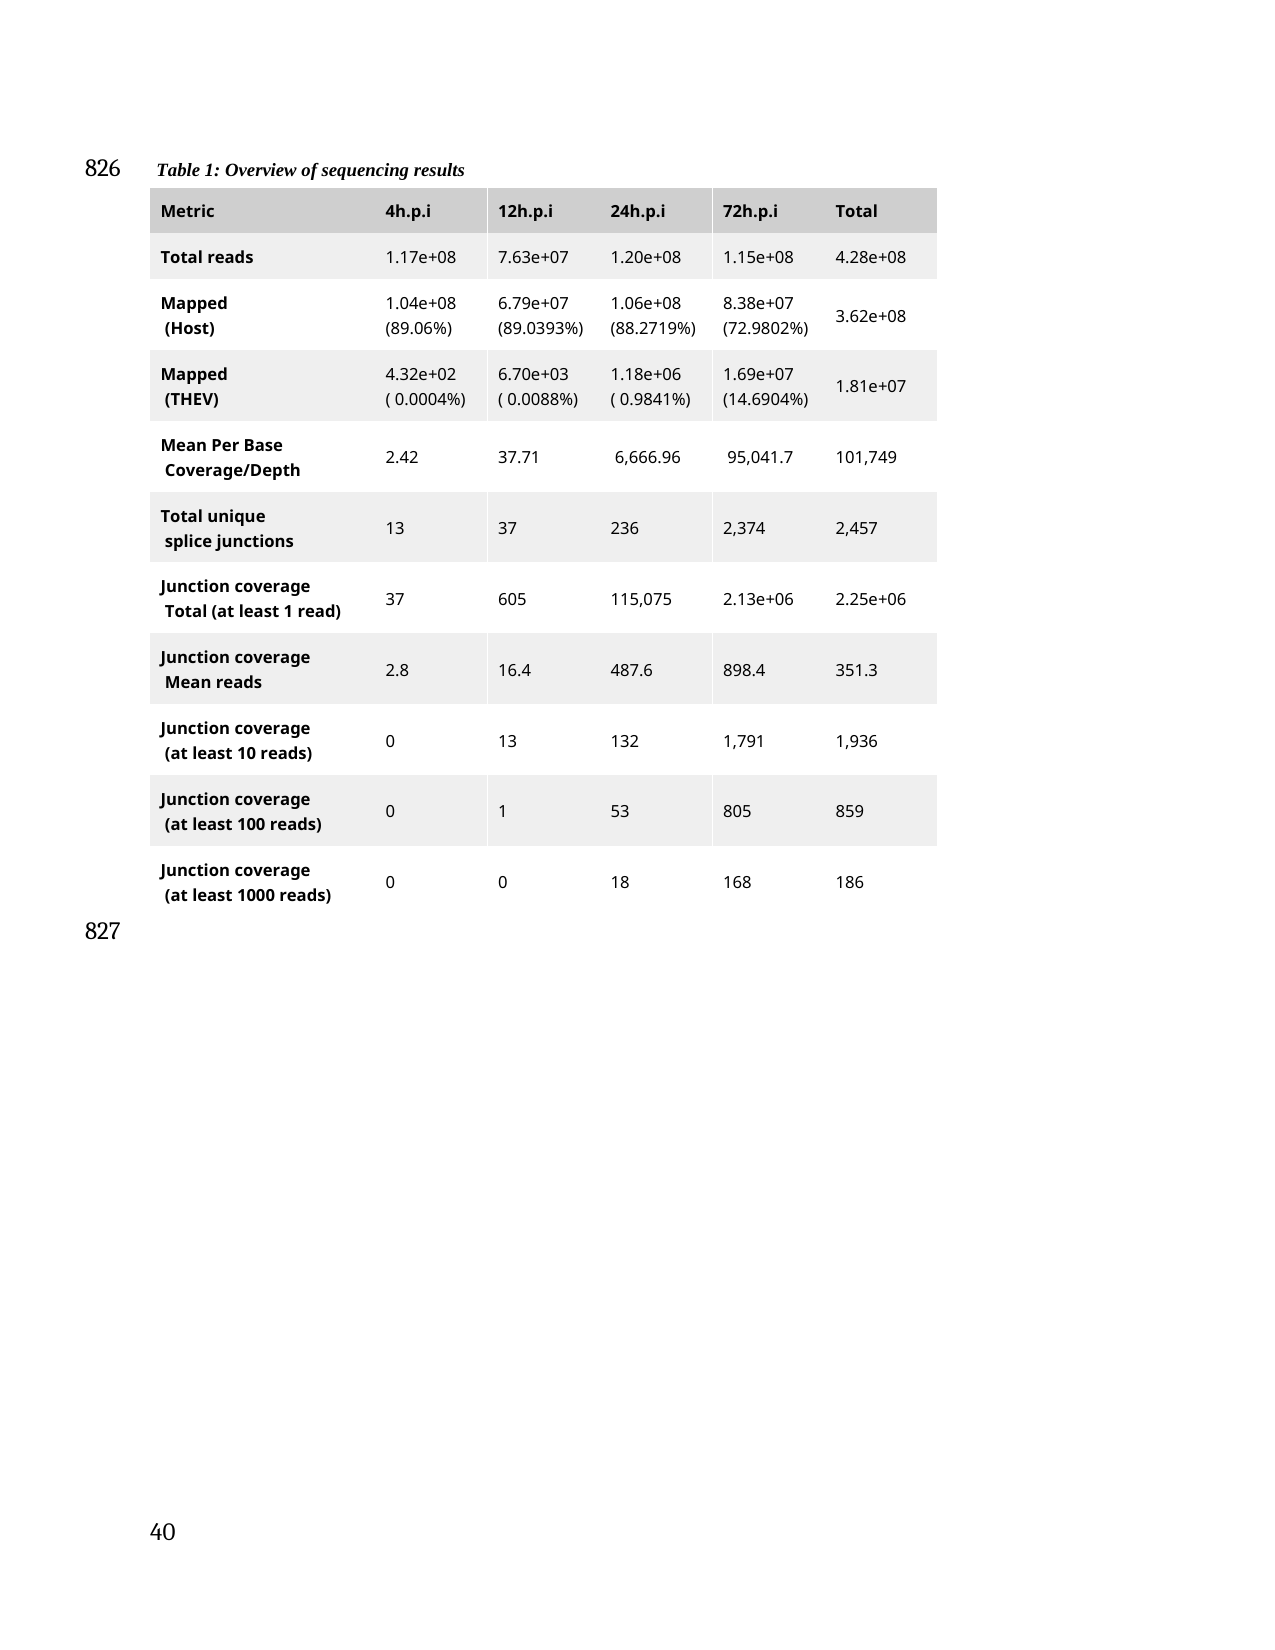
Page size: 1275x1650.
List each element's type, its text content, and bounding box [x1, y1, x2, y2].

table_cell 487.6 [600, 633, 712, 704]
table_cell 859 [825, 775, 937, 846]
table_cell 6.79e+07 (89.0393%) [488, 279, 600, 350]
table_cell 1.20e+08 [600, 233, 712, 279]
table_cell 805 [713, 775, 825, 846]
table_header 4h.p.i [375, 188, 487, 233]
table_cell 13 [375, 492, 487, 562]
table_cell 13 [488, 704, 600, 775]
table_cell 186 [825, 846, 937, 917]
table_cell 101,749 [825, 421, 937, 492]
table_cell 1.15e+08 [713, 233, 825, 279]
table_cell 1,936 [825, 704, 937, 775]
table_cell 0 [375, 704, 487, 775]
table_cell 2,457 [825, 492, 937, 562]
table_cell 132 [600, 704, 712, 775]
table_cell 37 [375, 563, 487, 633]
table_cell 18 [600, 846, 712, 917]
table_cell Mean Per Base Coverage/Depth [150, 421, 375, 492]
table_cell 0 [375, 775, 487, 846]
table_cell 4.28e+08 [825, 233, 937, 279]
table_cell Junction coverage (at least 100 reads) [150, 775, 375, 846]
table_cell 115,075 [600, 563, 712, 633]
table_cell 95,041.7 [713, 421, 825, 492]
table_cell 7.63e+07 [488, 233, 600, 279]
table_cell Junction coverage (at least 1000 reads) [150, 846, 375, 917]
table_cell 0 [375, 846, 487, 917]
table_cell 168 [713, 846, 825, 917]
table_cell 2.25e+06 [825, 563, 937, 633]
text Table 1: Overview of sequencing results [156, 156, 1119, 181]
table_cell 1.06e+08 (88.2719%) [600, 279, 712, 350]
table_cell 8.38e+07 (72.9802%) [713, 279, 825, 350]
table_cell 2.13e+06 [713, 563, 825, 633]
table_header 12h.p.i [488, 188, 600, 233]
table_cell Junction coverage (at least 10 reads) [150, 704, 375, 775]
table_cell 0 [488, 846, 600, 917]
table_cell 37 [488, 492, 600, 562]
table_cell 605 [488, 563, 600, 633]
table_cell 1.04e+08 (89.06%) [375, 279, 487, 350]
table_cell Mapped (THEV) [150, 350, 375, 421]
table_cell 53 [600, 775, 712, 846]
table_cell 6,666.96 [600, 421, 712, 492]
table_cell 898.4 [713, 633, 825, 704]
table_cell 1.17e+08 [375, 233, 487, 279]
table_cell 1.81e+07 [825, 350, 937, 421]
table_cell Total reads [150, 233, 375, 279]
table_cell 1 [488, 775, 600, 846]
table_cell Junction coverage Total (at least 1 read) [150, 563, 375, 633]
table_cell 1.69e+07 (14.6904%) [713, 350, 825, 421]
table_cell Total unique splice junctions [150, 492, 375, 562]
table_cell 351.3 [825, 633, 937, 704]
table_cell 1,791 [713, 704, 825, 775]
table_cell 6.70e+03 ( 0.0088%) [488, 350, 600, 421]
table_cell 2.42 [375, 421, 487, 492]
table_cell 4.32e+02 ( 0.0004%) [375, 350, 487, 421]
table_cell 3.62e+08 [825, 279, 937, 350]
table_header Metric [150, 188, 375, 233]
table_cell 16.4 [488, 633, 600, 704]
table_header 72h.p.i [713, 188, 825, 233]
table_cell 236 [600, 492, 712, 562]
table_cell 2.8 [375, 633, 487, 704]
table_header Total [825, 188, 937, 233]
table_cell 2,374 [713, 492, 825, 562]
table_cell Mapped (Host) [150, 279, 375, 350]
table_header 24h.p.i [600, 188, 712, 233]
table_cell Junction coverage Mean reads [150, 633, 375, 704]
table_cell 1.18e+06 ( 0.9841%) [600, 350, 712, 421]
table_cell 37.71 [488, 421, 600, 492]
